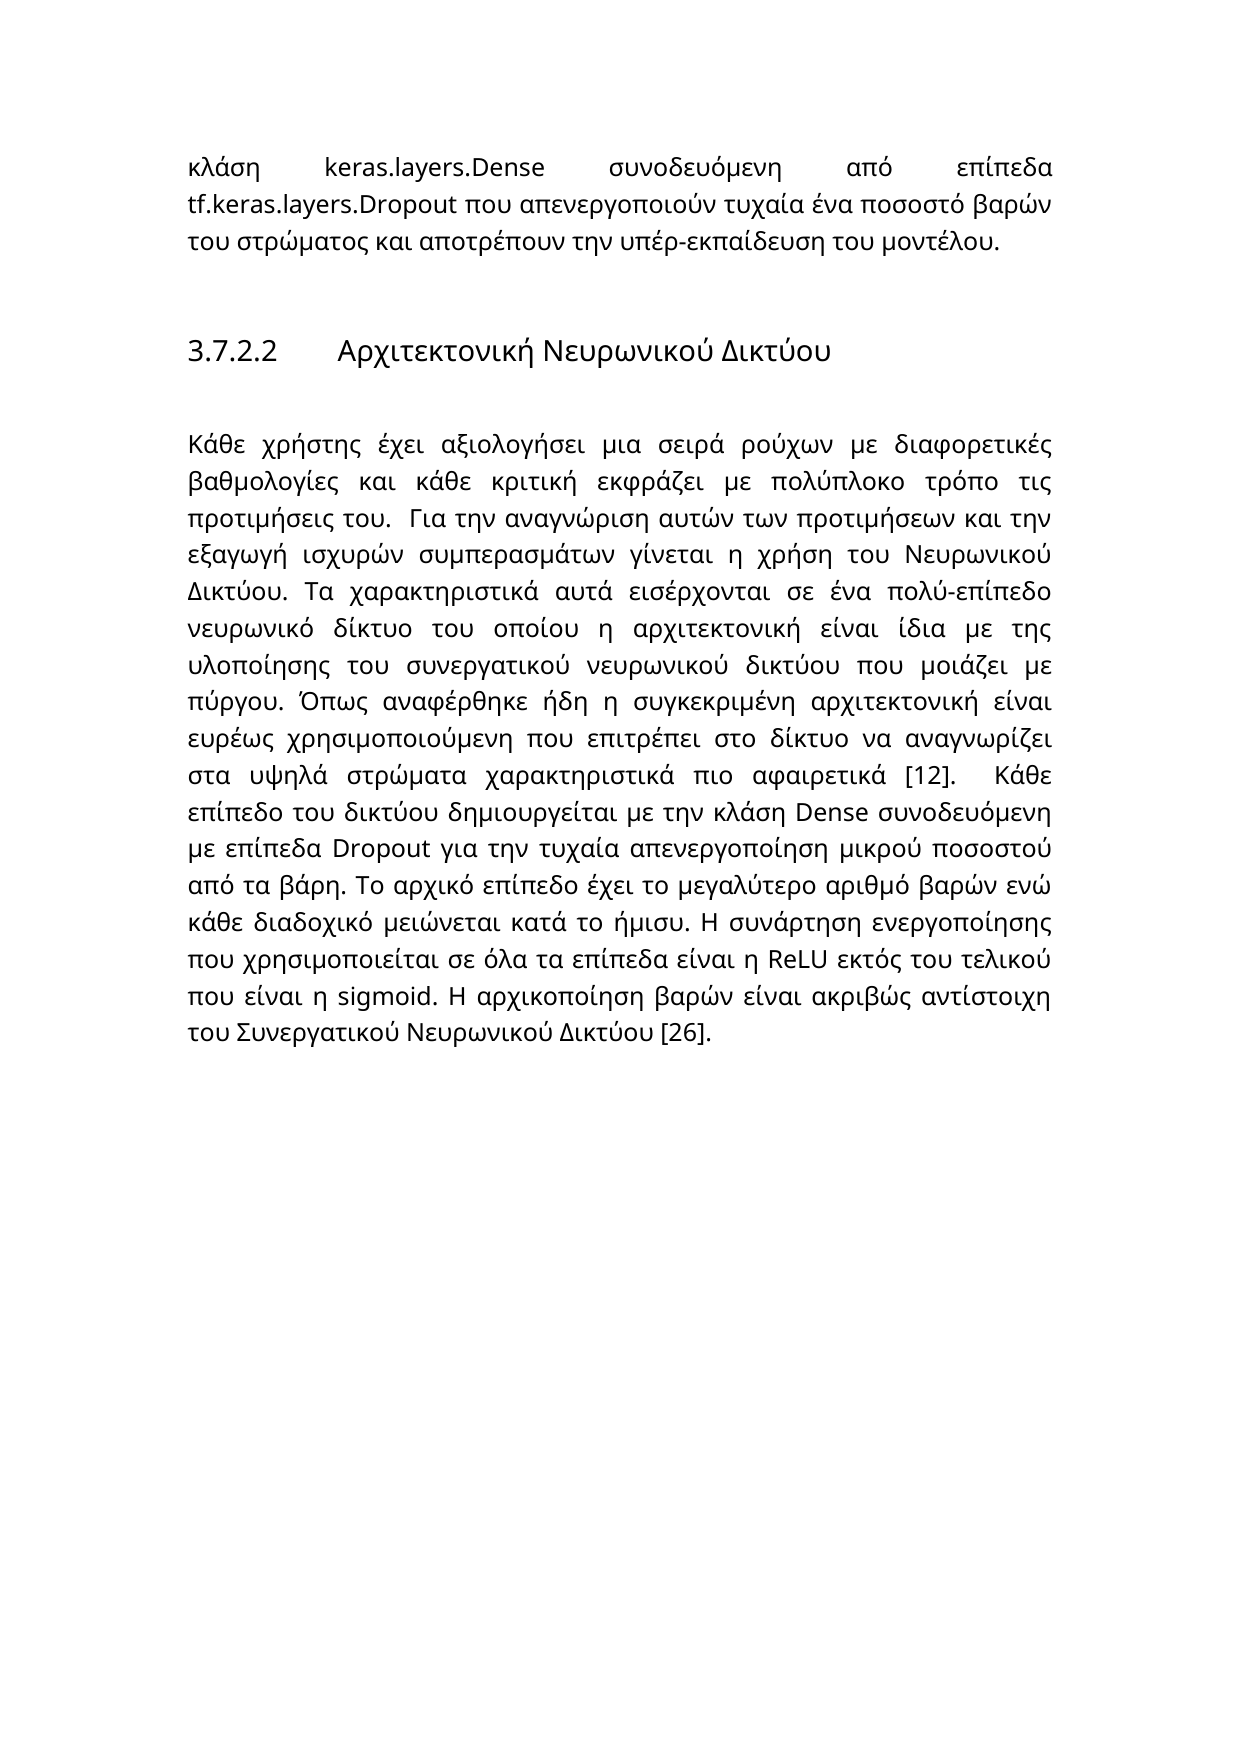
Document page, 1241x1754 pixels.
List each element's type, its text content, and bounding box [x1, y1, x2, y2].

text Κάθε χρήστης έχει αξιολογήσει μια σειρά ρούχων με διαφορετικές βαθμολογίες και κάθε κριτική εκφράζει με πολύπλοκο τρόπο τις προτιμήσεις του. Για την αναγνώριση αυτών των προτιμήσεων και την εξαγωγή ισχυρών συμπερασμάτων γίνεται η χρήση του Νευρωνικού Δικτύου. Τα χαρακτηριστικά αυτά εισέρχονται σε ένα πολύ-επίπεδο νευρωνικό δίκτυο του οποίου η αρχιτεκτονική είναι ίδια με της υλοποίησης του συνεργατικού νευρωνικού δικτύου που μοιάζει με πύργου. Όπως αναφέρθηκε ήδη η συγκεκριμένη αρχιτεκτονική είναι ευρέως χρησιμοποιούμενη που επιτρέπει στο δίκτυο να αναγνωρίζει στα υψηλά στρώματα χαρακτηριστικά πιο αφαιρετικά [12]. Κάθε επίπεδο του δικτύου δημιουργείται με την κλάση Dense συνοδευόμενη με επίπεδα Dropout για την τυχαία απενεργοποίηση μικρού ποσοστού από τα βάρη. Το αρχικό επίπεδο έχει το μεγαλύτερο αριθμό βαρών ενώ κάθε διαδοχικό μειώνεται κατά το ήμισυ. Η συνάρτηση ενεργοποίησης που χρησιμοποιείται σε όλα τα επίπεδα είναι η ReLU εκτός του τελικού που είναι η sigmoid. Η αρχικοποίηση βαρών είναι ακριβώς αντίστοιχη του Συνεργατικού Νευρωνικού Δικτύου [26]. [187, 427, 1053, 1049]
subtitle Αρχιτεκτονική Νευρωνικού Δικτύου [187, 330, 1053, 370]
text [187, 150, 1053, 258]
